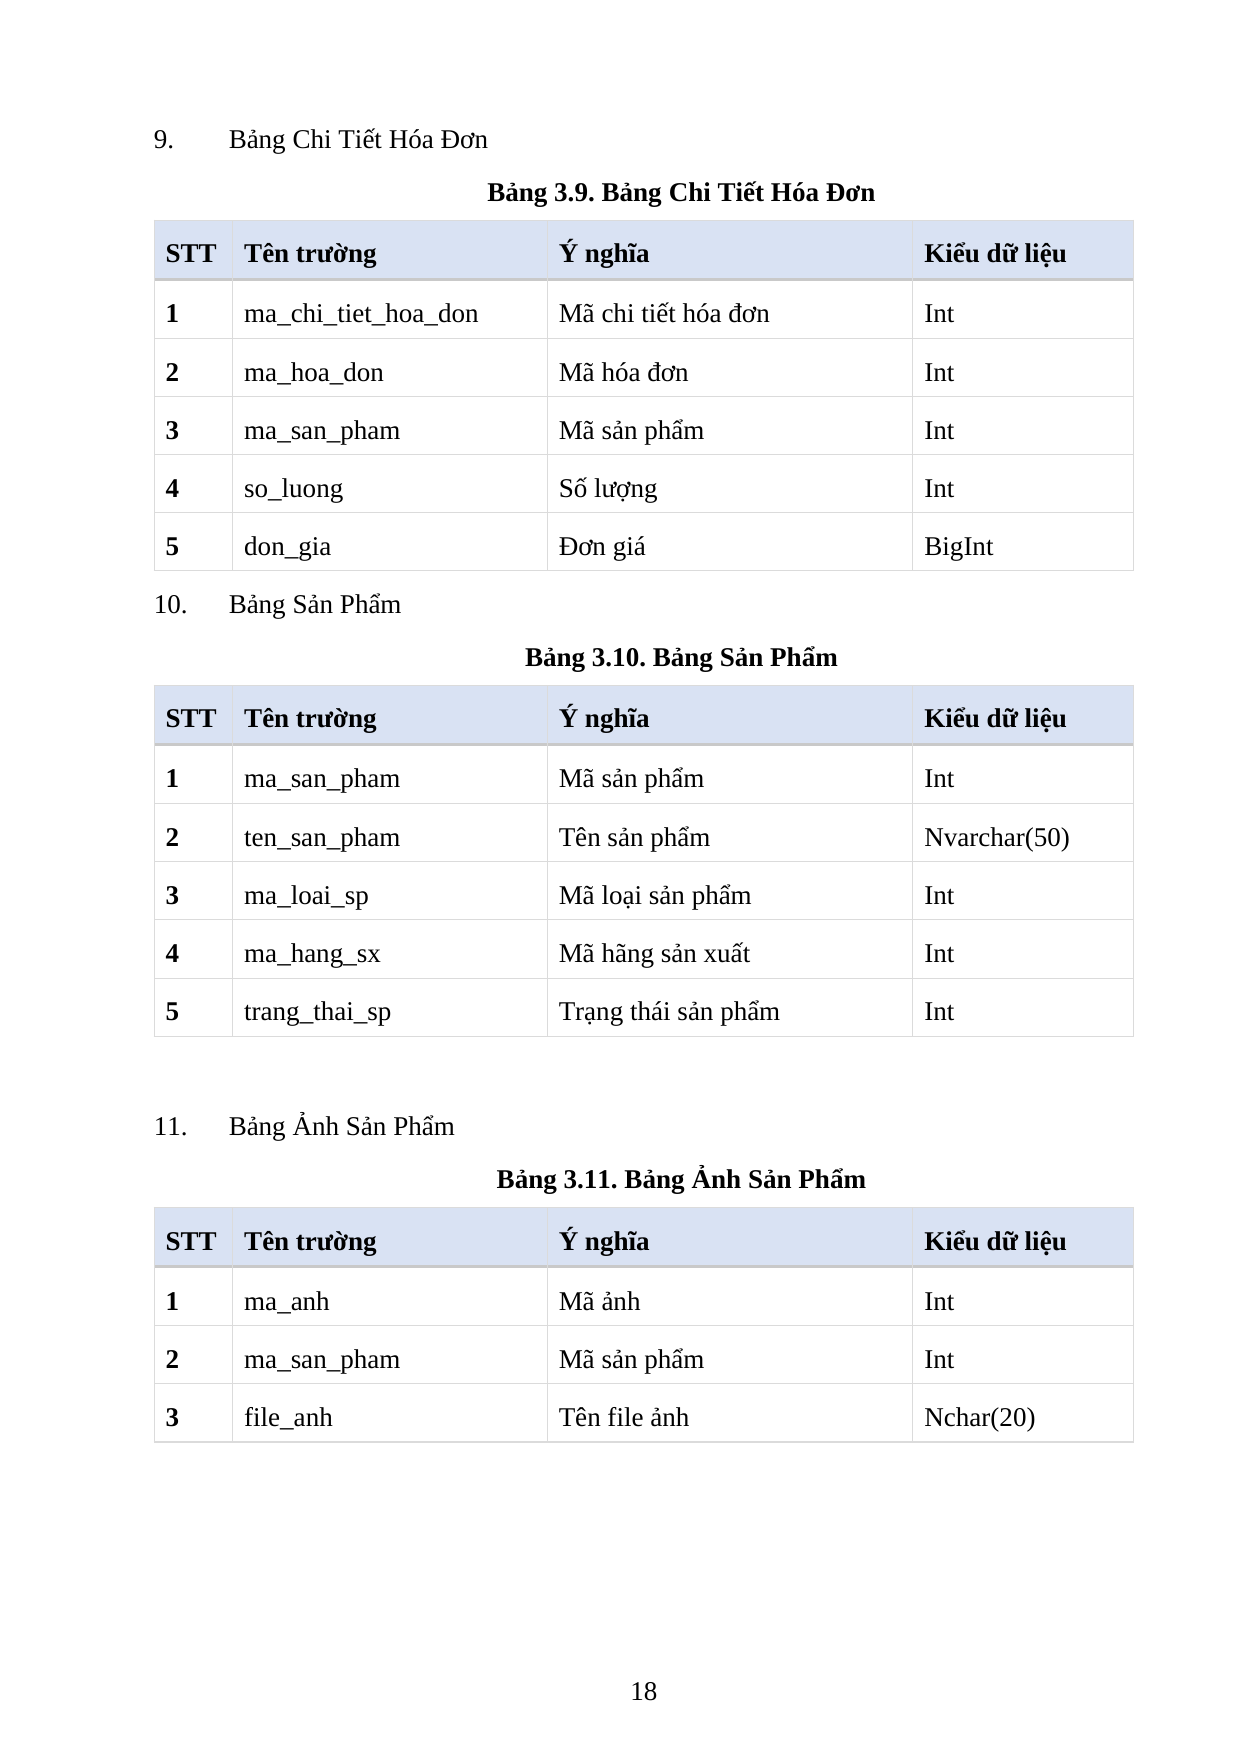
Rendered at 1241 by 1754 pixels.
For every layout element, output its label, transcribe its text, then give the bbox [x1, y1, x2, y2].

table_header STT [155, 221, 232, 278]
table_cell Int [913, 920, 1133, 977]
table_cell Int [913, 1268, 1133, 1325]
table_cell so_luong [233, 455, 547, 512]
table_cell ma_chi_tiet_hoa_don [233, 281, 547, 338]
text Bảng 3.11. Bảng Ảnh Sản Phẩm [228, 1163, 1134, 1194]
table_cell Nvarchar(50) [913, 804, 1133, 861]
table_header Ý nghĩa [548, 686, 912, 743]
table_cell 5 [155, 513, 232, 570]
text Bảng 3.10. Bảng Sản Phẩm [228, 641, 1134, 672]
table_cell 2 [155, 1326, 232, 1383]
table_cell Mã sản phẩm [548, 1326, 912, 1383]
table_cell Int [913, 746, 1133, 803]
table_cell 3 [155, 1384, 232, 1441]
table_cell 2 [155, 339, 232, 396]
table_cell ma_hang_sx [233, 920, 547, 977]
table_cell 1 [155, 281, 232, 338]
table_cell Trạng thái sản phẩm [548, 979, 912, 1036]
table_cell Int [913, 862, 1133, 919]
table_cell ma_loai_sp [233, 862, 547, 919]
table_cell ma_san_pham [233, 397, 547, 454]
table_header STT [155, 686, 232, 743]
table_cell 5 [155, 979, 232, 1036]
table_header Tên trường [233, 221, 547, 278]
table_header Tên trường [233, 686, 547, 743]
table_cell Int [913, 281, 1133, 338]
table_cell Int [913, 397, 1133, 454]
table_cell 2 [155, 804, 232, 861]
table_cell BigInt [913, 513, 1133, 570]
table_cell Mã hãng sản xuất [548, 920, 912, 977]
table_cell Mã ảnh [548, 1268, 912, 1325]
table_cell file_anh [233, 1384, 547, 1441]
table_cell 3 [155, 397, 232, 454]
table_header Tên trường [233, 1208, 547, 1265]
list Bảng Ảnh Sản Phẩm [153, 1110, 1134, 1141]
table_cell ma_san_pham [233, 746, 547, 803]
table_cell Int [913, 1326, 1133, 1383]
text Bảng 3.9. Bảng Chi Tiết Hóa Đơn [228, 176, 1134, 207]
table_cell 4 [155, 455, 232, 512]
table_cell 3 [155, 862, 232, 919]
table_cell ma_hoa_don [233, 339, 547, 396]
table_cell Nchar(20) [913, 1384, 1133, 1441]
table_cell Mã chi tiết hóa đơn [548, 281, 912, 338]
table_cell Đơn giá [548, 513, 912, 570]
table_cell ten_san_pham [233, 804, 547, 861]
table_cell Mã hóa đơn [548, 339, 912, 396]
table_cell 4 [155, 920, 232, 977]
table_cell Int [913, 339, 1133, 396]
table_cell Mã sản phẩm [548, 746, 912, 803]
table_cell Int [913, 455, 1133, 512]
table_header Kiểu dữ liệu [913, 221, 1133, 278]
table_cell Tên sản phẩm [548, 804, 912, 861]
list Bảng Chi Tiết Hóa Đơn [153, 123, 1134, 154]
table_cell Số lượng [548, 455, 912, 512]
table_cell 1 [155, 746, 232, 803]
table_header Kiểu dữ liệu [913, 1208, 1133, 1265]
table_header Kiểu dữ liệu [913, 686, 1133, 743]
table_cell Int [913, 979, 1133, 1036]
table_cell Mã sản phẩm [548, 397, 912, 454]
table_header Ý nghĩa [548, 221, 912, 278]
table_cell ma_san_pham [233, 1326, 547, 1383]
table_cell 1 [155, 1268, 232, 1325]
table_cell don_gia [233, 513, 547, 570]
table_header STT [155, 1208, 232, 1265]
list Bảng Sản Phẩm [153, 588, 1134, 619]
table_cell Tên file ảnh [548, 1384, 912, 1441]
table_cell ma_anh [233, 1268, 547, 1325]
table_header Ý nghĩa [548, 1208, 912, 1265]
table_cell Mã loại sản phẩm [548, 862, 912, 919]
table_cell trang_thai_sp [233, 979, 547, 1036]
